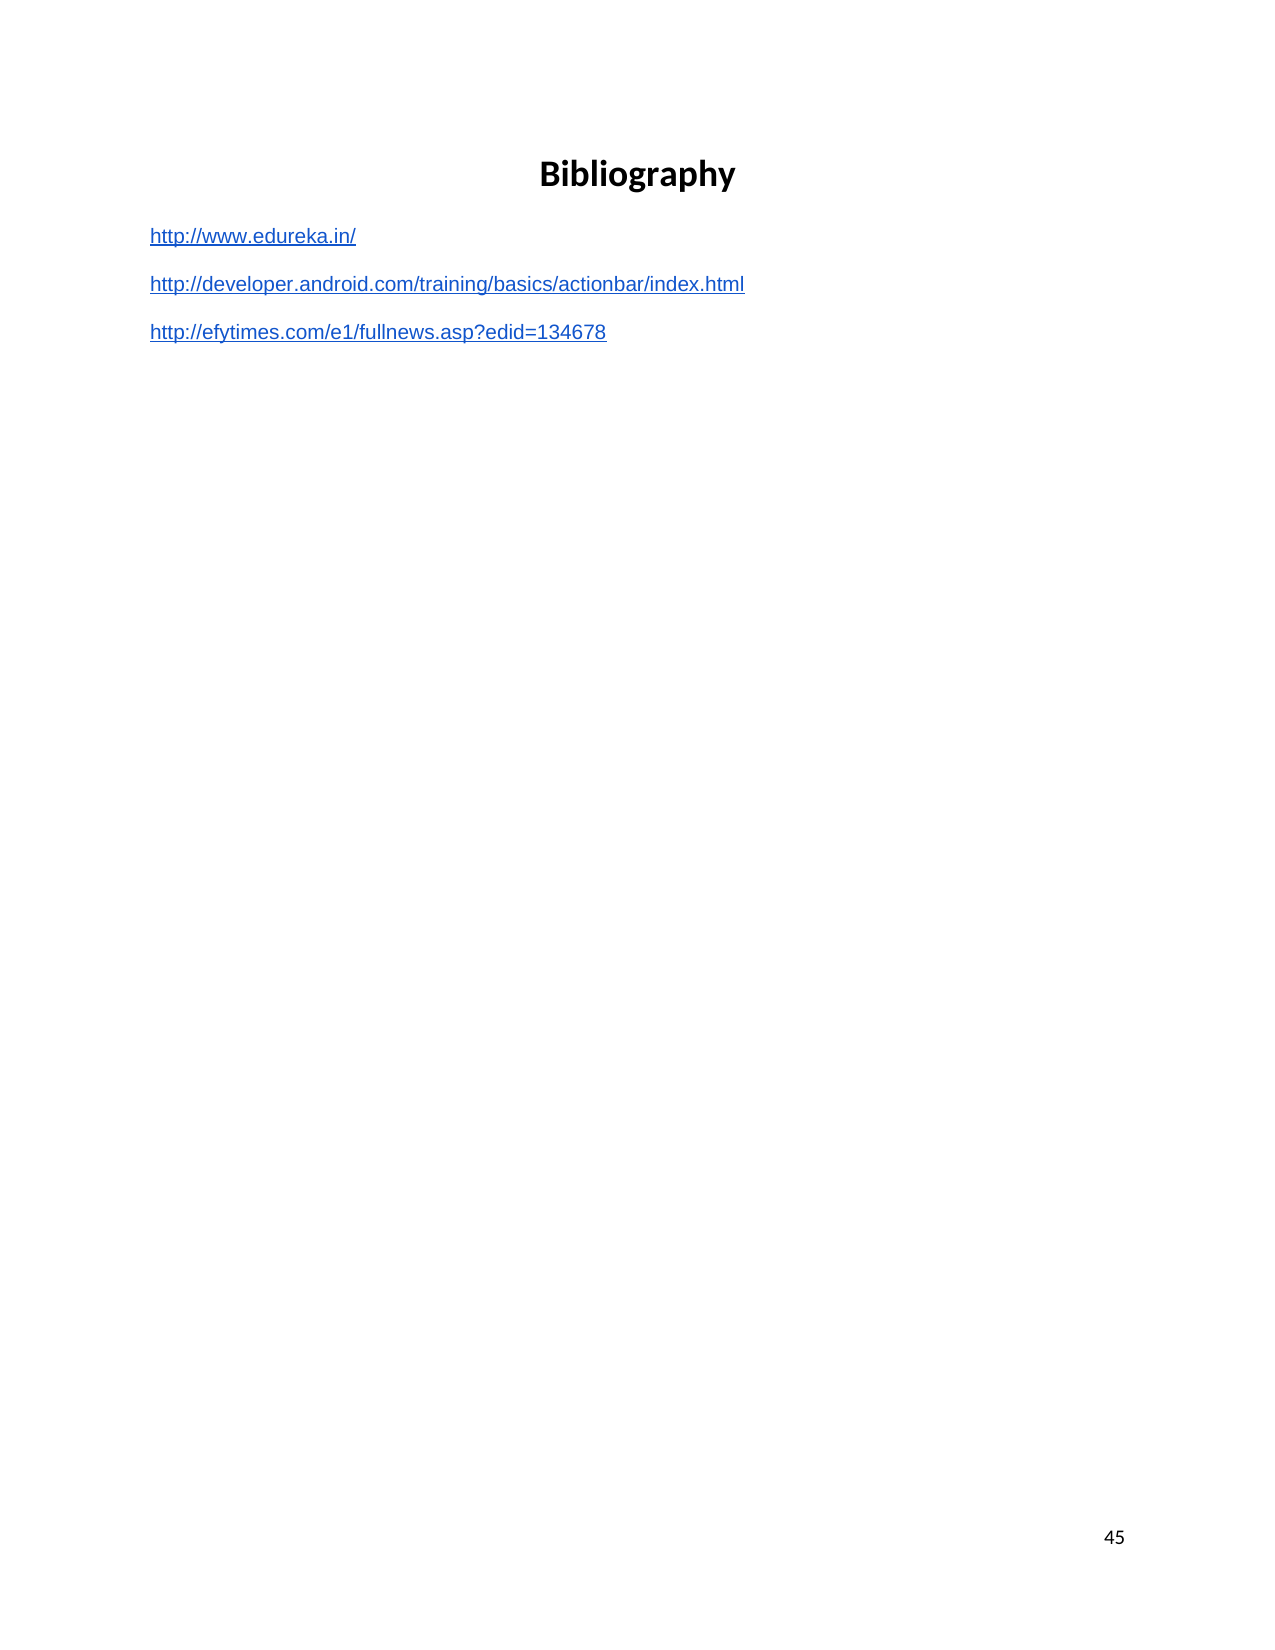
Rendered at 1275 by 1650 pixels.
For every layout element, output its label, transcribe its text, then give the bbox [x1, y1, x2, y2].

text http://developer.android.com/training/basics/actionbar/index.html [150, 272, 1125, 296]
text Bibliography [150, 150, 1125, 196]
text http://www.edureka.in/ [150, 223, 1125, 247]
text http://efytimes.com/e1/fullnews.asp?edid=134678 [150, 320, 1125, 344]
